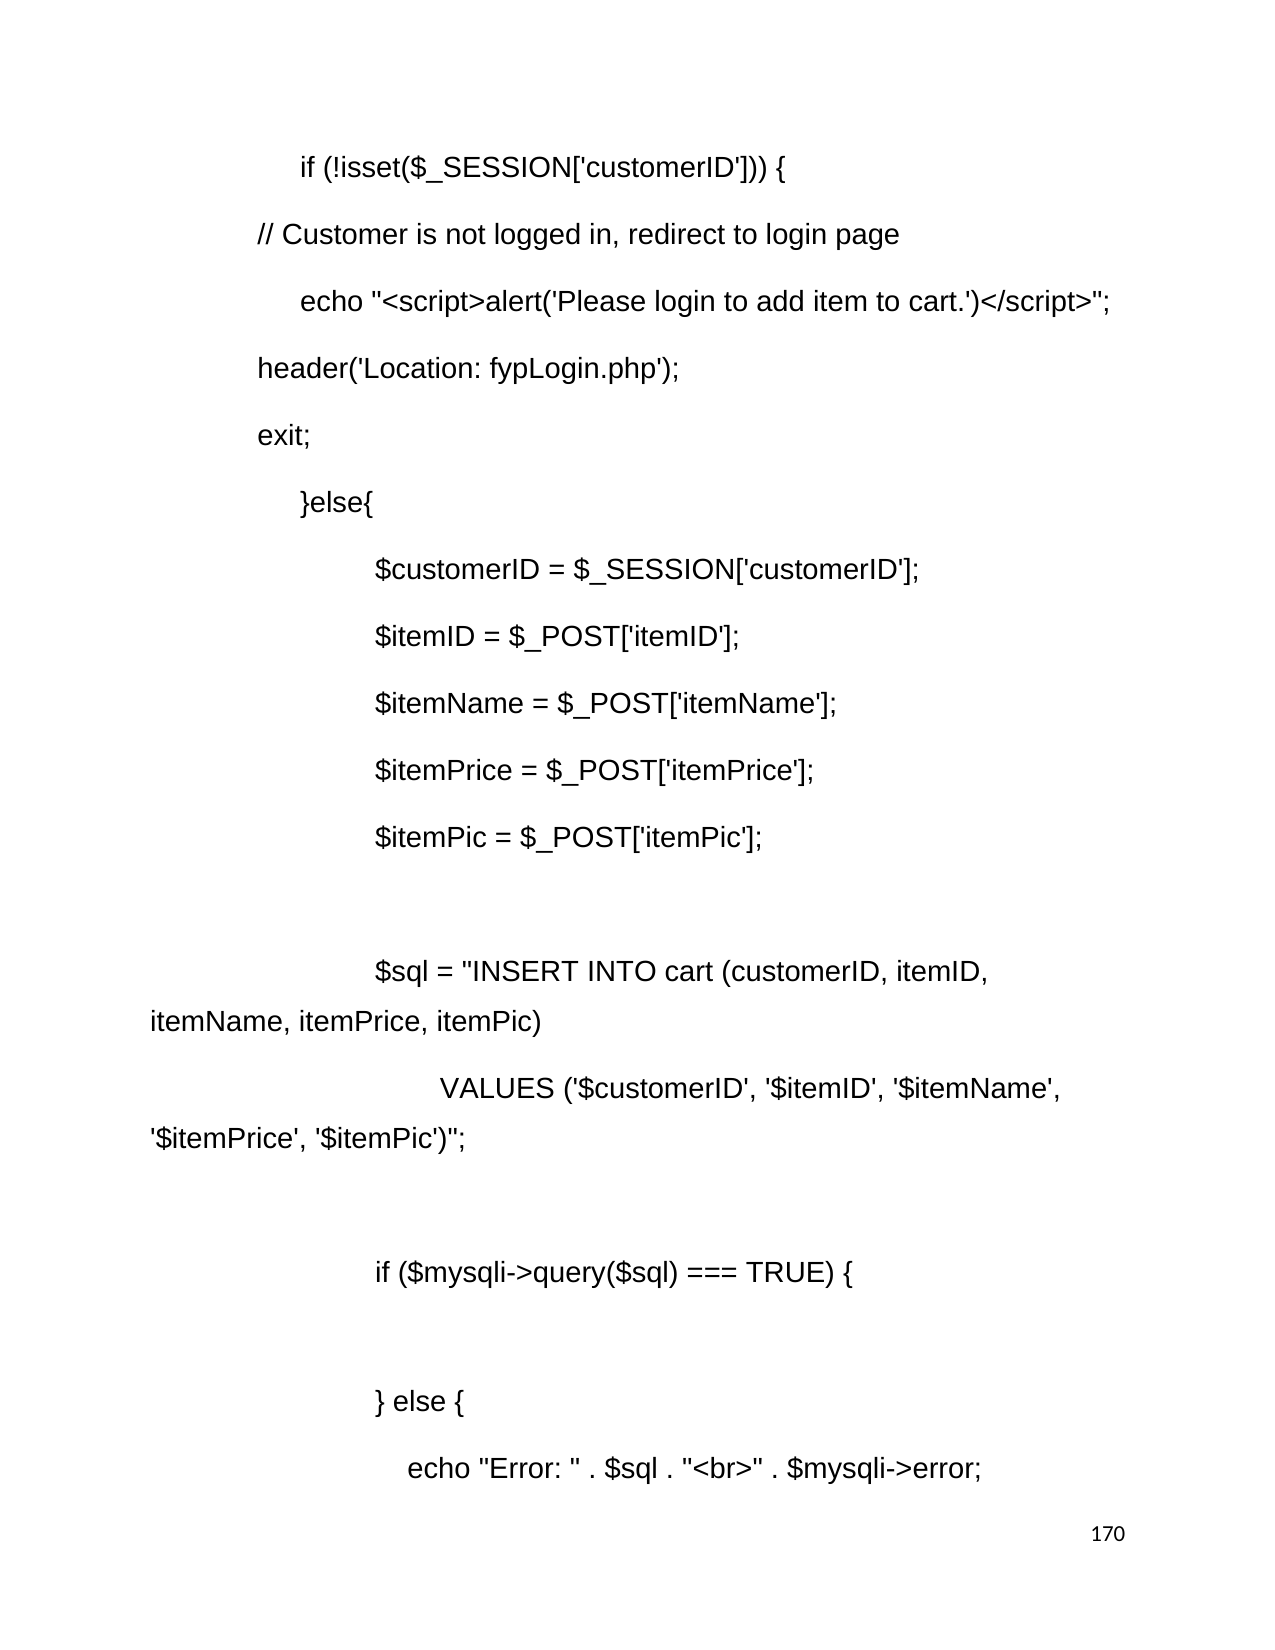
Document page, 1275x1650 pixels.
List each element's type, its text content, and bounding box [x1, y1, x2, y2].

text echo "Error: " . $sql . "<br>" . $mysqli->error; [150, 1451, 1125, 1484]
text header('Location: fypLogin.php'); [150, 351, 1125, 384]
text $itemPrice = $_POST['itemPrice']; [150, 753, 1125, 786]
text $customerID = $_SESSION['customerID']; [150, 552, 1125, 585]
text $sql = "INSERT INTO cart (customerID, itemID, itemName, itemPrice, itemPic) [150, 954, 1125, 1038]
text }else{ [150, 485, 1125, 518]
text $itemName = $_POST['itemName']; [150, 686, 1125, 719]
text // Customer is not logged in, redirect to login page [150, 217, 1125, 251]
text $itemPic = $_POST['itemPic']; [150, 820, 1125, 853]
text } else { [150, 1384, 1125, 1417]
text exit; [150, 418, 1125, 451]
text echo "<script>alert('Please login to add item to cart.')</script>"; [150, 284, 1125, 317]
text $itemID = $_POST['itemID']; [150, 619, 1125, 652]
text if ($mysqli->query($sql) === TRUE) { [150, 1255, 1125, 1289]
text if (!isset($_SESSION['customerID'])) { [150, 150, 1125, 183]
text VALUES ('$customerID', '$itemID', '$itemName', '$itemPrice', '$itemPic')"; [150, 1071, 1125, 1155]
